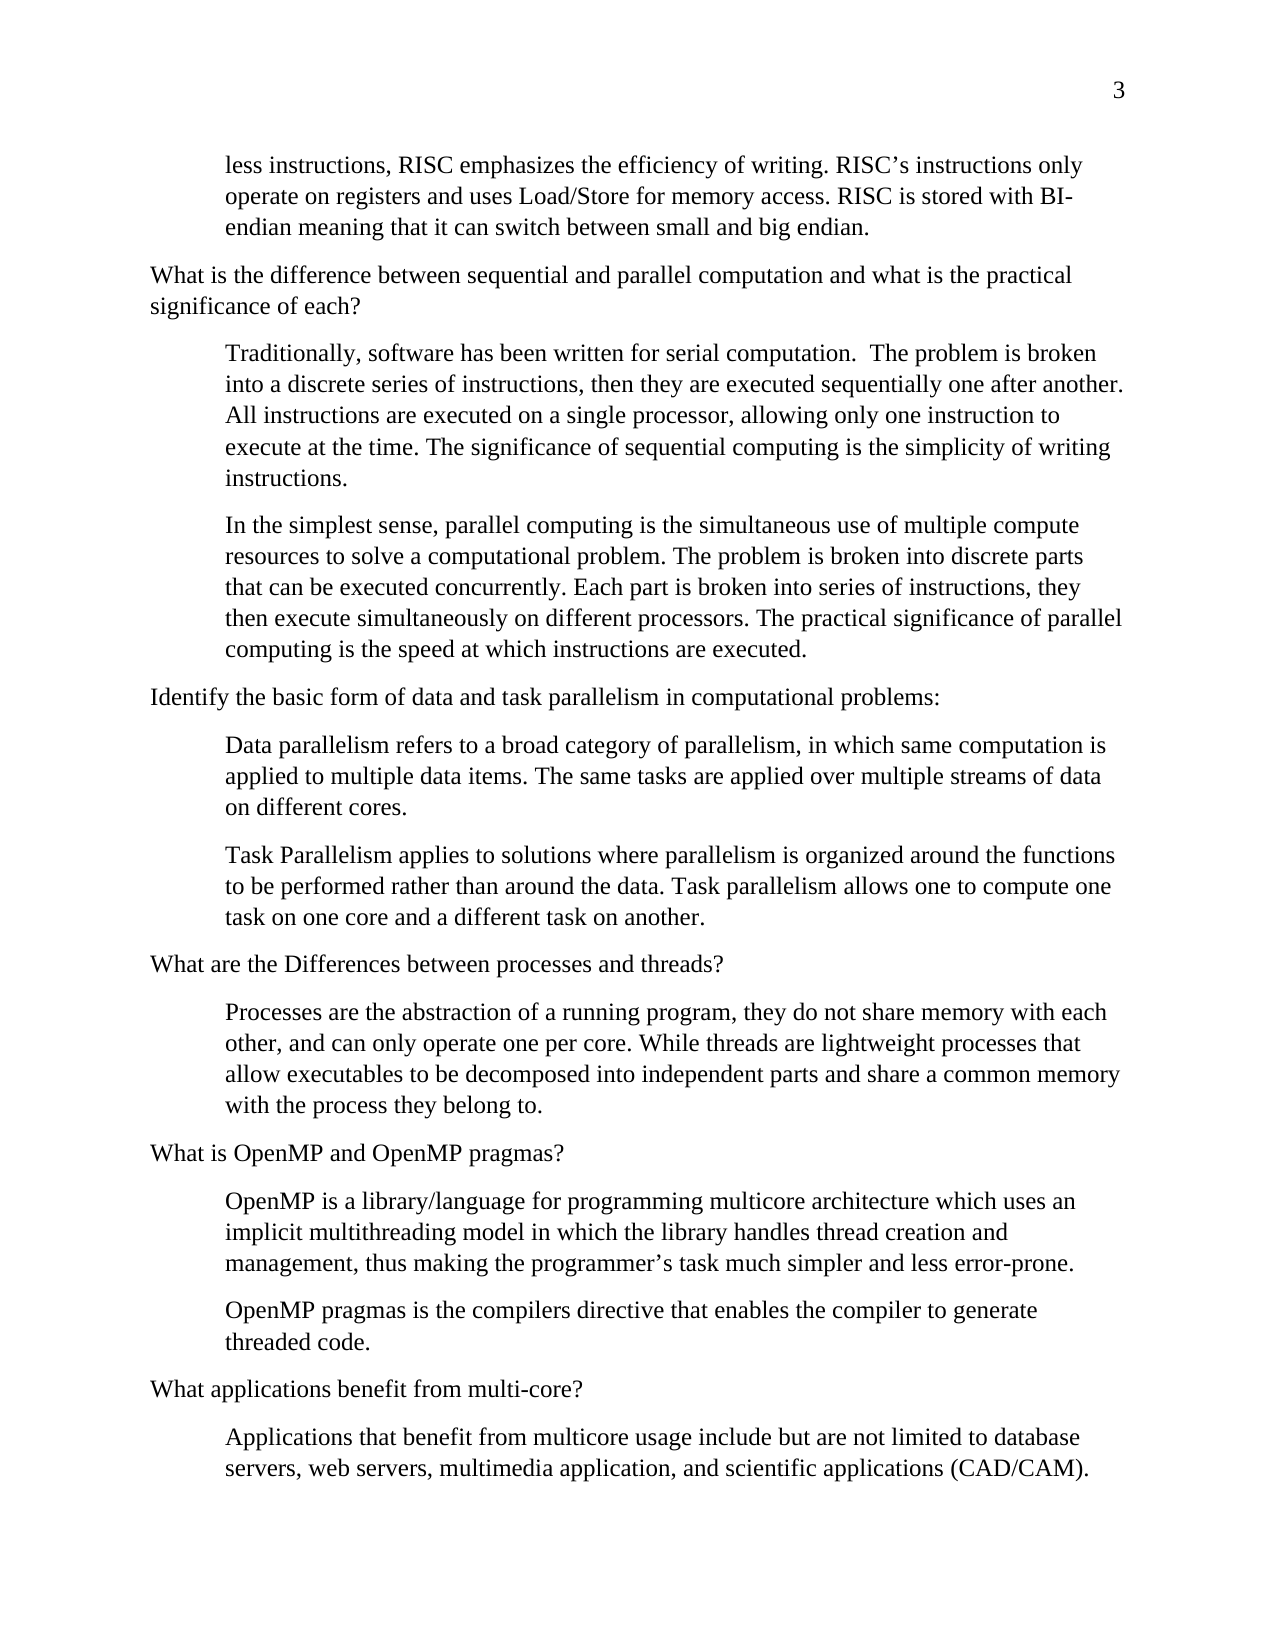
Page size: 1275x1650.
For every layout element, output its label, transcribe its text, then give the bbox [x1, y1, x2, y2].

text Processes are the abstraction of a running program, they do not share memory with each other, and can only operate one per core. While threads are lightweight processes that allow executables to be decomposed into independent parts and share a common memory with the process they belong to. [225, 997, 1125, 1119]
text Applications that benefit from multicore usage include but are not limited to database servers, web servers, multimedia application, and scientific applications (CAD/CAM). [225, 1422, 1125, 1482]
text What is the difference between sequential and parallel computation and what is the practical significance of each? [150, 260, 1125, 319]
text What applications benefit from multi-core? [150, 1374, 1125, 1403]
text OpenMP is a library/language for programming multicore architecture which uses an implicit multithreading model in which the library handles thread creation and management, thus making the programmer’s task much simpler and less error-prone. [225, 1186, 1125, 1277]
text Identify the basic form of data and task parallelism in computational problems: [150, 682, 1125, 711]
text Traditionally, software has been written for serial computation. The problem is broken into a discrete series of instructions, then they are executed sequentially one after another. All instructions are executed on a single processor, allowing only one instruction to execute at the time. The significance of sequential computing is the simplicity of writing instructions. [225, 338, 1125, 491]
text What are the Differences between processes and threads? [150, 949, 1125, 978]
text Data parallelism refers to a broad category of parallelism, in which same computation is applied to multiple data items. The same tasks are applied over multiple streams of data on different cores. [225, 730, 1125, 821]
text In the simplest sense, parallel computing is the simultaneous use of multiple compute resources to solve a computational problem. The problem is broken into discrete parts that can be executed concurrently. Each part is broken into series of instructions, they then execute simultaneously on different processors. The practical significance of parallel computing is the speed at which instructions are executed. [225, 510, 1125, 663]
text Task Parallelism applies to solutions where parallelism is organized around the functions to be performed rather than around the data. Task parallelism allows one to compute one task on one core and a different task on another. [225, 840, 1125, 931]
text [225, 150, 1125, 241]
text What is OpenMP and OpenMP pragmas? [150, 1138, 1125, 1167]
text OpenMP pragmas is the compilers directive that enables the compiler to generate threaded code. [225, 1296, 1125, 1355]
